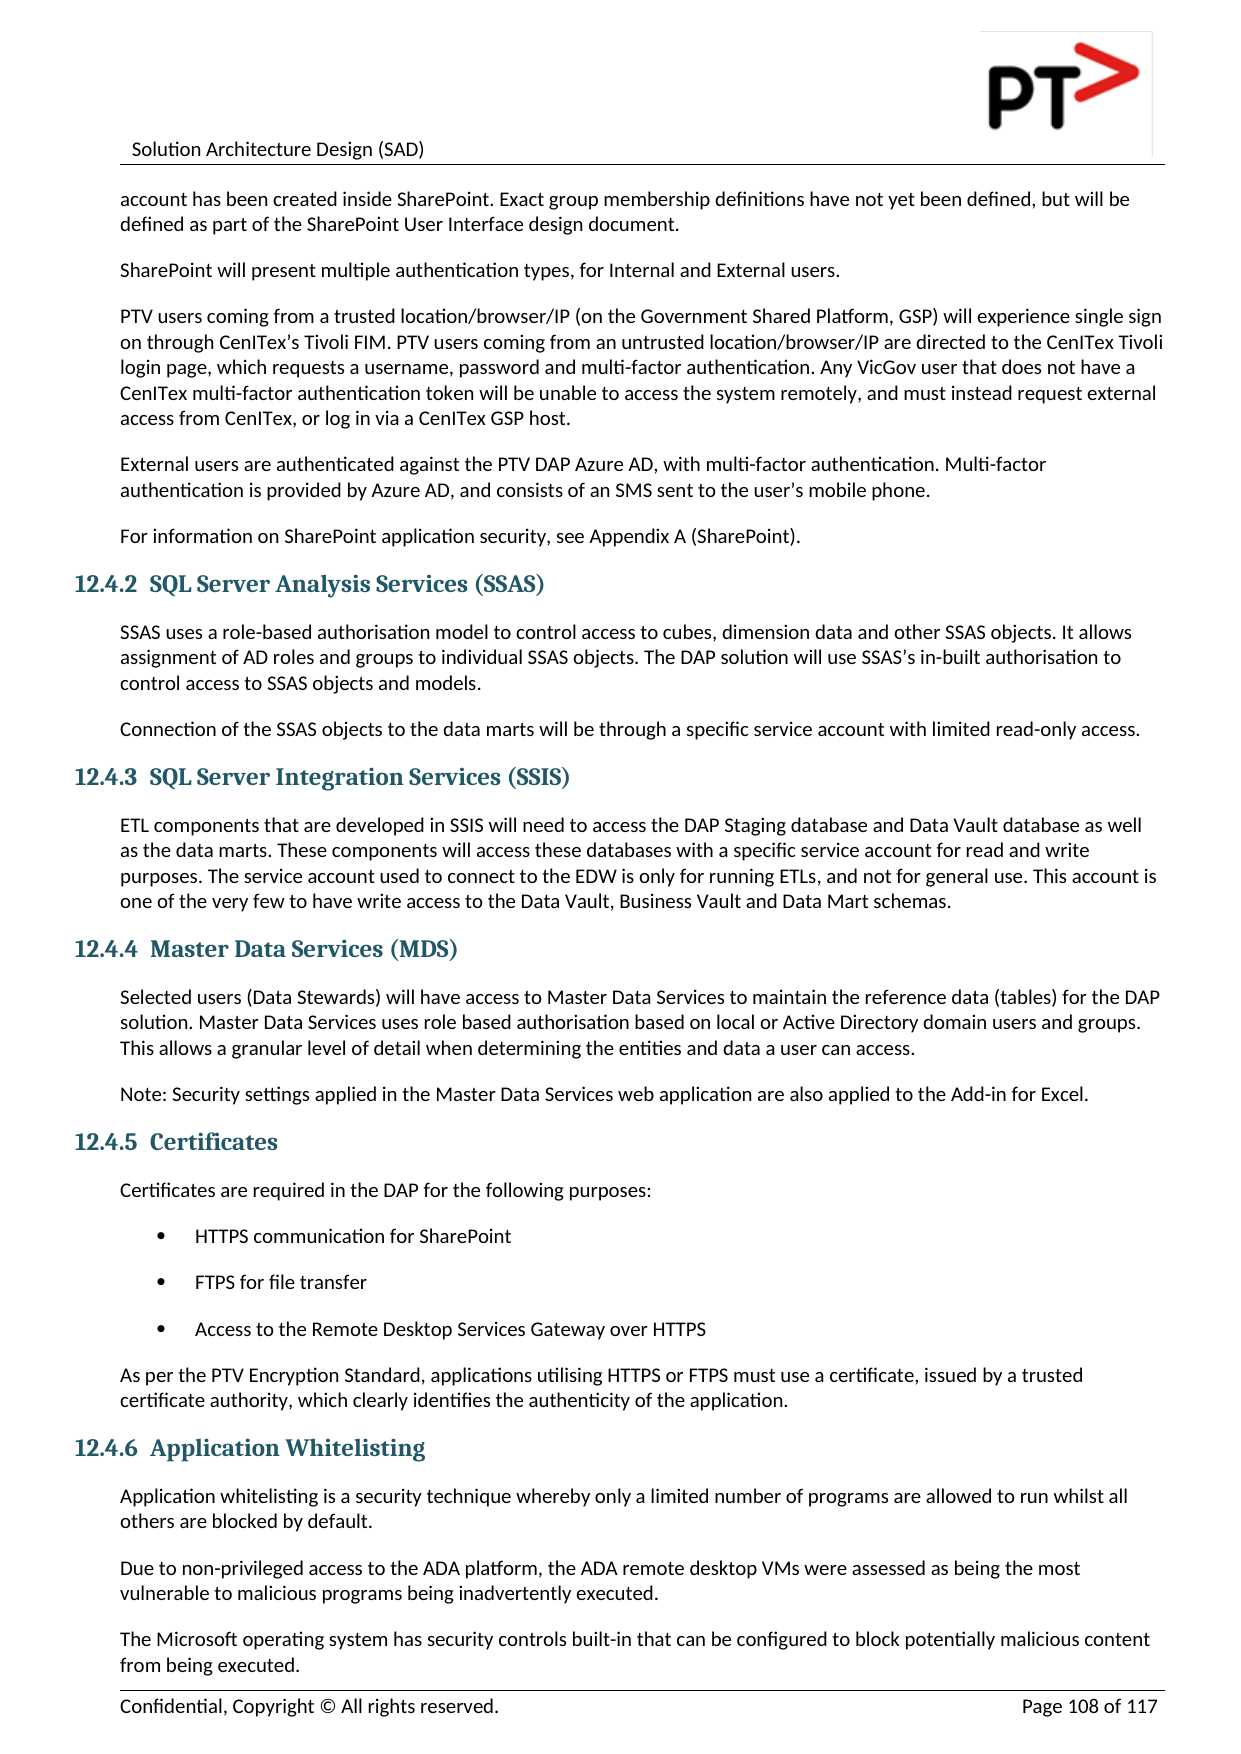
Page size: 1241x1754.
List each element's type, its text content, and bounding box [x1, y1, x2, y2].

text External users are authenticated against the PTV DAP Azure AD, with multi-factor authentication. Multi-factor authentication is provided by Azure AD, and consists of an SMS sent to the user’s mobile phone. [120, 452, 1165, 502]
subtitle Application Whitelisting [75, 1434, 1165, 1462]
picture [980, 30, 1154, 157]
text PTV users coming from a trusted location/browser/IP (on the Government Shared Platform, GSP) will experience single sign on through CenITex’s Tivoli FIM. PTV users coming from an untrusted location/browser/IP are directed to the CenITex Tivoli login page, which requests a username, password and multi-factor authentication. Any VicGov user that does not have a CenITex multi-factor authentication token will be unable to access the system remotely, and must instead request external access from CenITex, or log in via a CenITex GSP host. [120, 304, 1165, 431]
list Access to the Remote Desktop Services Gateway over HTTPS [157, 1316, 1165, 1341]
text Due to non-privileged access to the ADA platform, the ADA remote desktop VMs were assessed as being the most vulnerable to malicious programs being inadvertently executed. [120, 1555, 1165, 1606]
text SSAS uses a role-based authorisation model to control access to cubes, dimension data and other SSAS objects. It allows assignment of AD roles and groups to individual SSAS objects. The DAP solution will use SSAS’s in-built authorisation to control access to SSAS objects and models. [120, 619, 1165, 695]
text For information on SharePoint application security, see Appendix A (SharePoint). [120, 523, 1165, 549]
text Certificates are required in the DAP for the following purposes: [120, 1177, 1165, 1202]
subtitle Certificates [75, 1127, 1165, 1156]
text Application whitelisting is a security technique whereby only a limited number of programs are allowed to run whilst all others are blocked by default. [120, 1483, 1165, 1534]
subtitle SQL Server Integration Services (SSIS) [75, 762, 1165, 791]
text ETL components that are developed in SSIS will need to access the DAP Staging database and Data Vault database as well as the data marts. These components will access these databases with a specific service account for read and write purposes. The service account used to connect to the EDW is only for running ETLs, and not for general use. This account is one of the very few to have write access to the Data Vault, Business Vault and Data Mart schemas. [120, 812, 1165, 914]
text Connection of the SSAS objects to the data marts will be through a specific service account with limited read-only access. [120, 716, 1165, 742]
text The Microsoft operating system has security controls built-in that can be configured to block potentially malicious content from being executed. [120, 1627, 1165, 1677]
text SharePoint will present multiple authentication types, for Internal and External users. [120, 257, 1165, 283]
subtitle SQL Server Analysis Services (SSAS) [75, 569, 1165, 598]
text As per the PTV Encryption Standard, applications utilising HTTPS or FTPS must use a certificate, issued by a trusted certificate authority, which clearly identifies the authenticity of the application. [120, 1362, 1165, 1413]
text Selected users (Data Stewards) will have access to Master Data Services to maintain the reference data (tables) for the DAP solution. Master Data Services uses role based authorisation based on local or Active Directory domain users and groups. This allows a granular level of detail when determining the entities and data a user can access. [120, 984, 1165, 1060]
list HTTPS communication for SharePoint [157, 1223, 1165, 1249]
subtitle Master Data Services (MDS) [75, 934, 1165, 963]
text Note: Security settings applied in the Master Data Services web application are also applied to the Add-in for Excel. [120, 1081, 1165, 1107]
list FTPS for file transfer [157, 1269, 1165, 1295]
